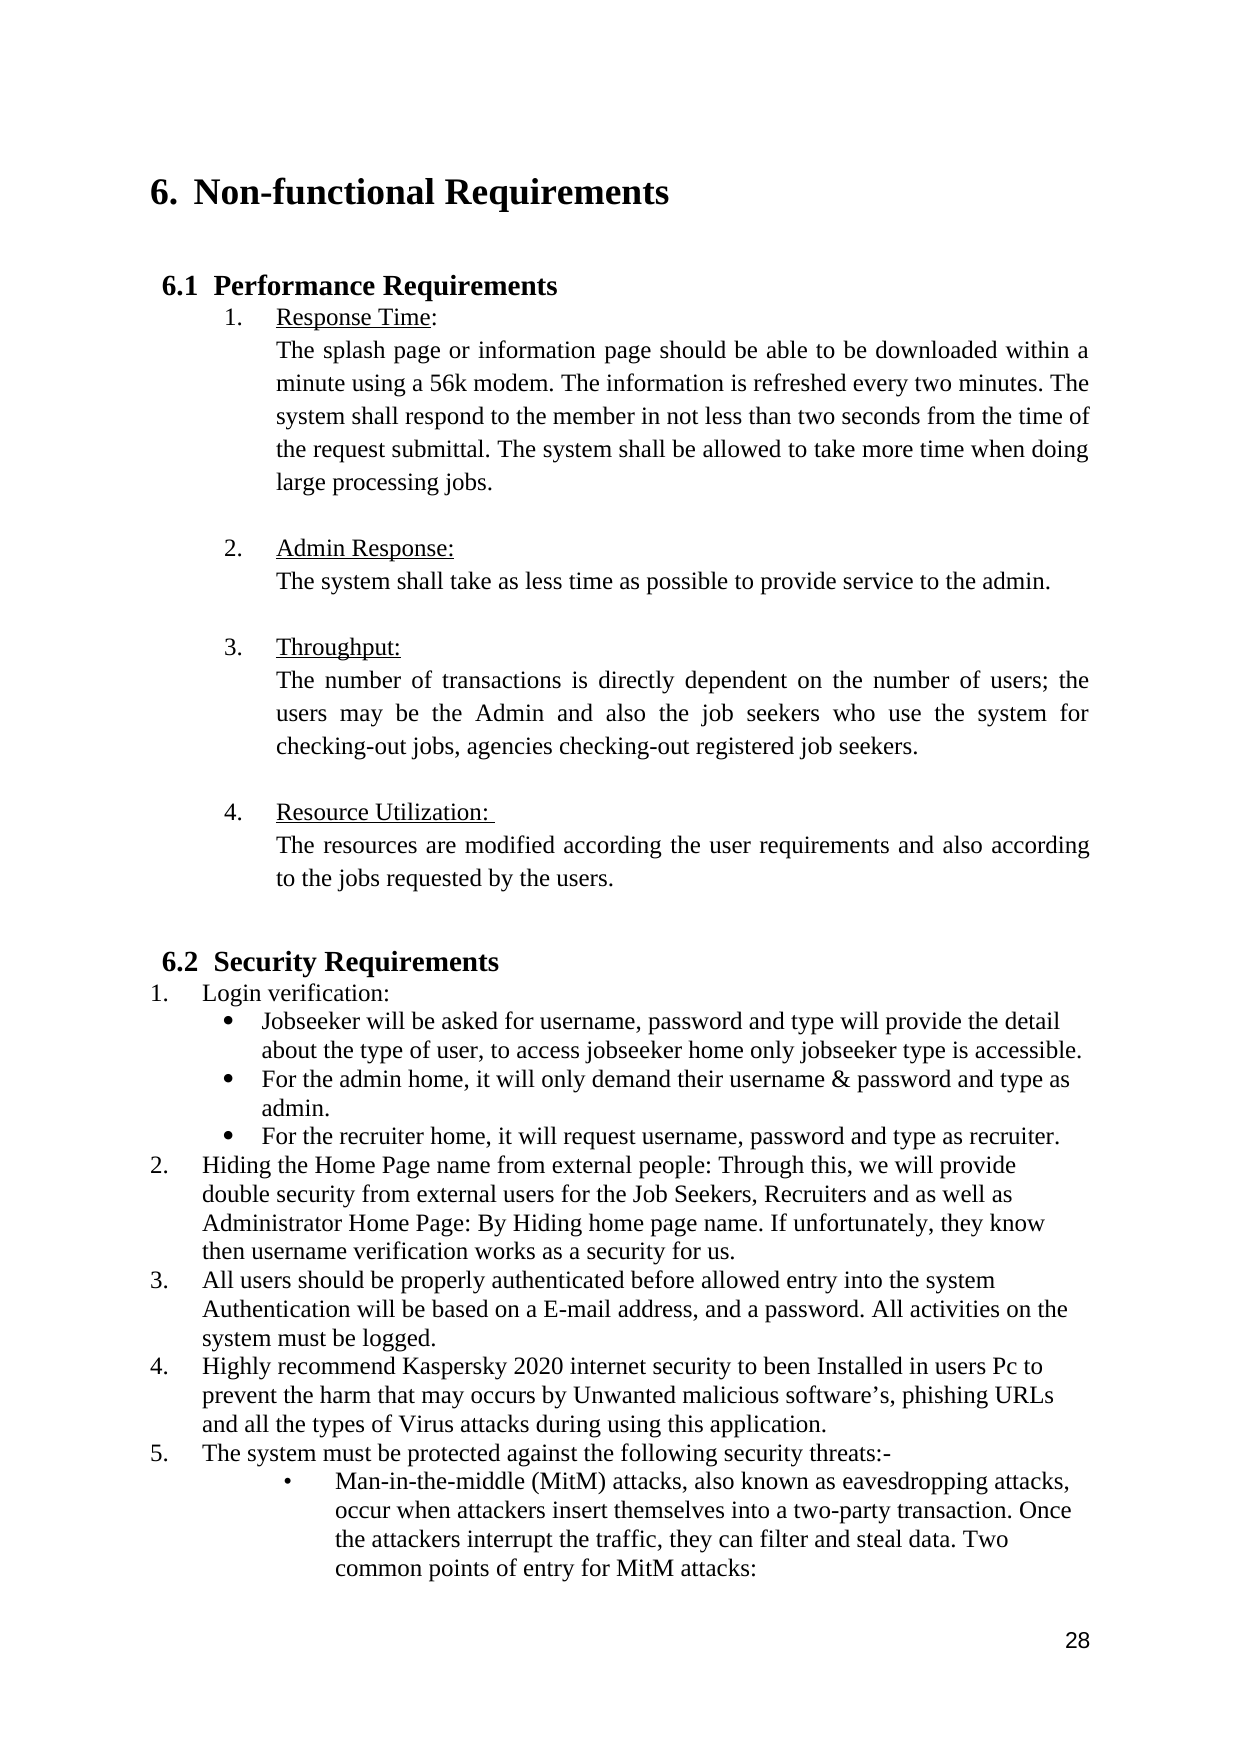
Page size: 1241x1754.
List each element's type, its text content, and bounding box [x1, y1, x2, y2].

list The splash page or information page should be able to be downloaded within a minute using a 56k modem. The information is refreshed every two minutes. The system shall respond to the member in not less than two seconds from the time of the request submittal. The system shall be allowed to take more time when doing large processing jobs. [276, 335, 1090, 496]
list Highly recommend Kaspersky 2020 internet security to been Installed in users Pc to prevent the harm that may occurs by Unwanted malicious software’s, phishing URLs and all the types of Virus attacks during using this application. [150, 1351, 1090, 1438]
list Performance Requirements [162, 268, 1090, 302]
list Login verification: [150, 978, 1090, 1006]
list Admin Response: [224, 533, 1090, 562]
list The system shall take as less time as possible to provide service to the admin. [276, 566, 1090, 594]
list All users should be properly authenticated before allowed entry into the system Authentication will be based on a E-mail address, and a password. All activities on the system must be logged. [150, 1265, 1090, 1351]
list The system must be protected against the following security threats:- [150, 1438, 1090, 1466]
list Throughput: [224, 632, 1090, 661]
list Jobseeker will be asked for username, password and type will provide the detail about the type of user, to access jobseeker home only jobseeker type is accessible. [224, 1006, 1090, 1064]
list For the admin home, it will only demand their username & password and type as admin. [224, 1064, 1090, 1121]
list For the recruiter home, it will request username, password and type as recruiter. [224, 1121, 1090, 1150]
list The resources are modified according the user requirements and also according to the jobs requested by the users. [276, 830, 1090, 892]
list Man-in-the-middle (MitM) attacks, also known as eavesdropping attacks, occur when attackers insert themselves into a two-party transaction. Once the attackers interrupt the traffic, they can filter and steal data. Two common points of entry for MitM attacks: [283, 1466, 1090, 1581]
list Hiding the Home Page name from external people: Through this, we will provide double security from external users for the Job Seekers, Recruiters and as well as Administrator Home Page: By Hiding home page name. If unfortunately, they know then username verification works as a security for us. [150, 1150, 1090, 1265]
list Security Requirements [162, 944, 1090, 978]
list Resource Utilization: [224, 797, 1090, 826]
list Response Time: [224, 302, 1090, 330]
list The number of transactions is directly dependent on the number of users; the users may be the Admin and also the job seekers who use the system for checking-out jobs, agencies checking-out registered job seekers. [276, 665, 1090, 760]
list Non-functional Requirements [150, 170, 1090, 213]
